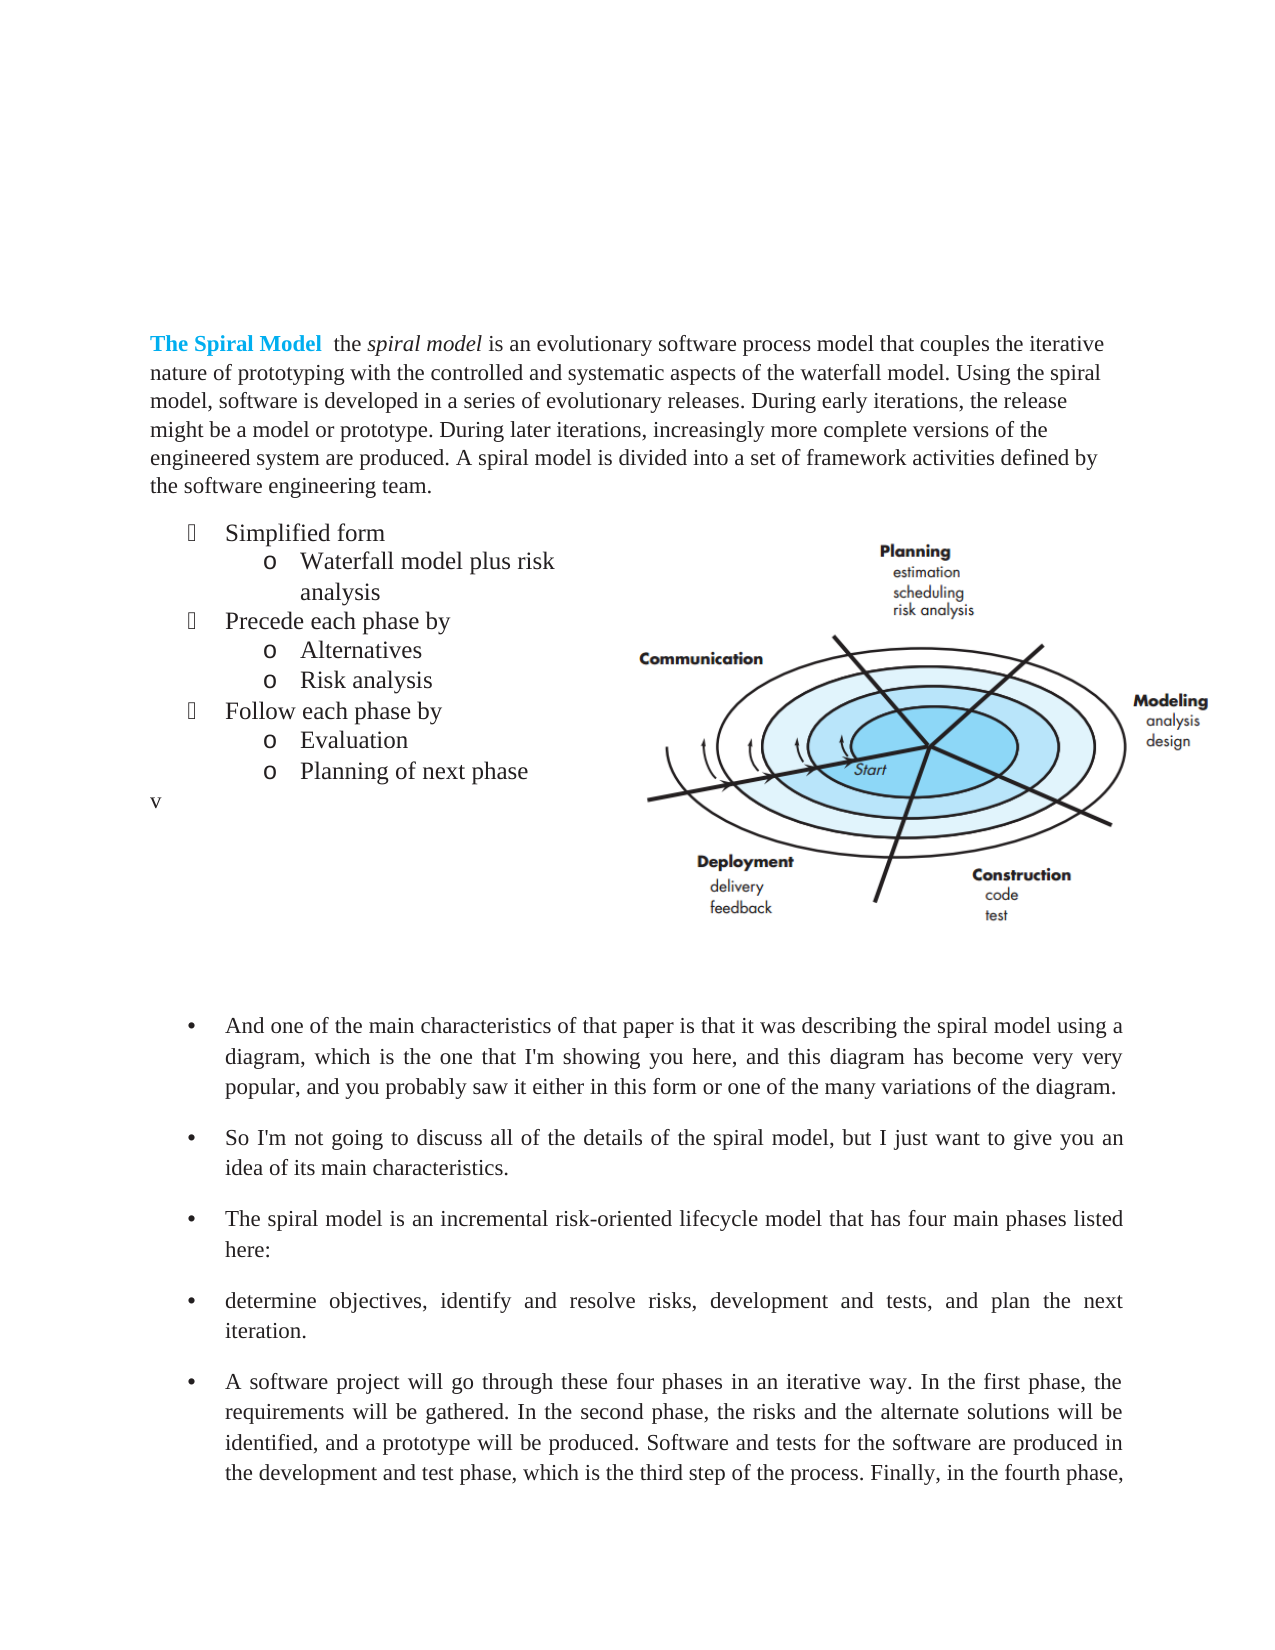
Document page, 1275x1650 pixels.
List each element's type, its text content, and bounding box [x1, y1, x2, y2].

list And one of the main characteristics of that paper is that it was describing the spiral model using a diagram, which is the one that I'm showing you here, and this diagram has become very very popular, and you probably saw it either in this form or one of the many variations of the diagram. [187, 1012, 1125, 1099]
text v [150, 787, 636, 813]
list Evaluation [262, 725, 636, 756]
list Planning of next phase [262, 756, 636, 787]
picture [636, 525, 1217, 948]
list Follow each phase by [187, 696, 636, 725]
list determine objectives, identify and resolve risks, development and tests, and plan the next iteration. [187, 1287, 1125, 1343]
list The spiral model is an incremental risk-oriented lifecycle model that has four main phases listed here: [187, 1205, 1125, 1262]
list Alternatives [262, 635, 636, 666]
list Waterfall model plus risk analysis [262, 546, 636, 606]
list Simplified form [187, 518, 1125, 546]
list Precede each phase by [187, 606, 636, 635]
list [187, 1368, 1125, 1485]
list Risk analysis [262, 666, 636, 696]
text The Spiral Model the spiral model is an evolutionary software process model that couples the iterative nature of prototyping with the controlled and systematic aspects of the waterfall model. Using the spiral model, software is developed in a series of evolutionary releases. During early iterations, the release might be a model or prototype. During later iterations, increasingly more complete versions of the engineered system are produced. A spiral model is divided into a set of framework activities defined by the software engineering team. [150, 330, 1125, 499]
list So I'm not going to discuss all of the details of the spiral model, but I just want to give you an idea of its main characteristics. [187, 1124, 1125, 1181]
